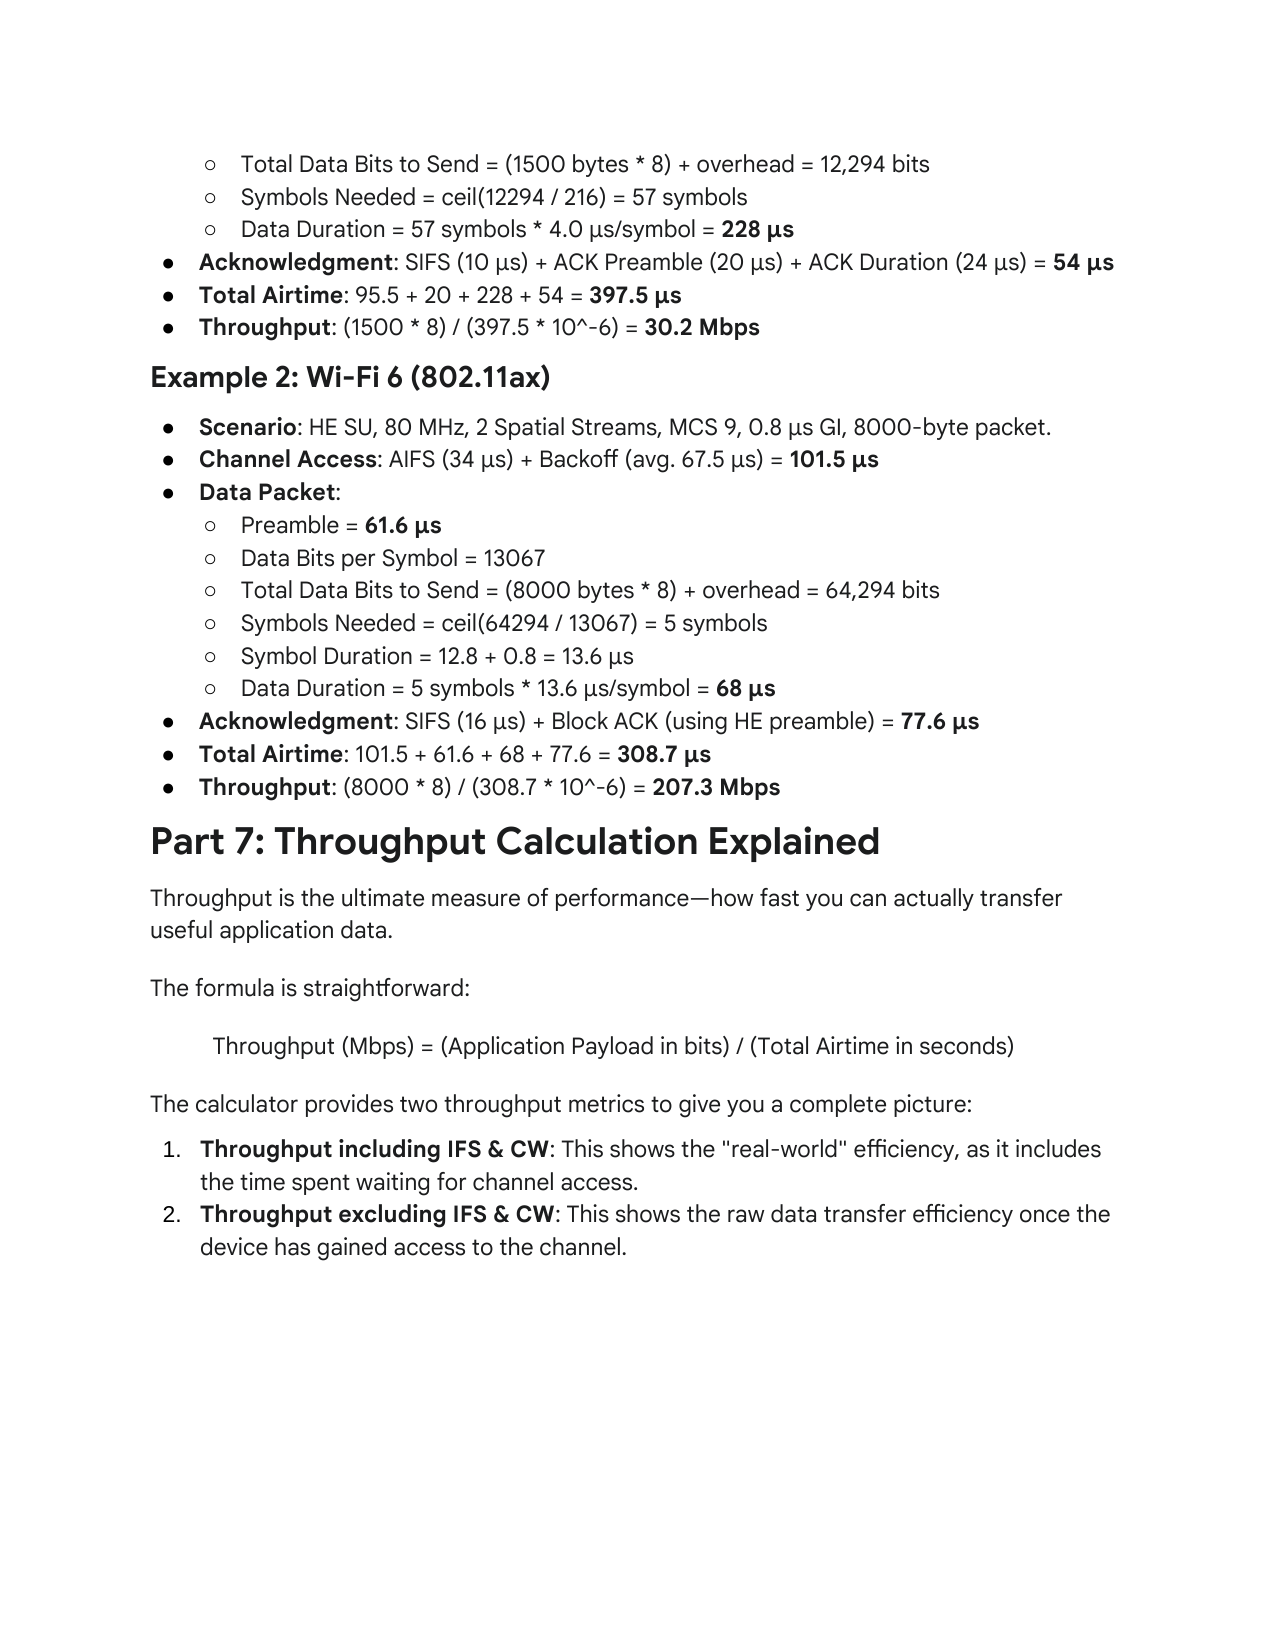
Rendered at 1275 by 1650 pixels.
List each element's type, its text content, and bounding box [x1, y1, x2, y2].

list Data Bits per Symbol = 13067 [203, 544, 1125, 572]
list Data Duration = 5 symbols * 13.6 µs/symbol = 68 µs [203, 674, 1125, 703]
text The formula is straightforward: [150, 974, 1125, 1003]
list Channel Access: AIFS (34 µs) + Backoff (avg. 67.5 µs) = 101.5 µs [161, 446, 1125, 474]
list Total Data Bits to Send = (1500 bytes * 8) + overhead = 12,294 bits [203, 150, 1125, 179]
list Symbol Duration = 12.8 + 0.8 = 13.6 µs [203, 642, 1125, 671]
subtitle Example 2: Wi-Fi 6 (802.11ax) [150, 359, 1125, 395]
list Symbols Needed = ceil(64294 / 13067) = 5 symbols [203, 609, 1125, 638]
list Preamble = 61.6 µs [203, 511, 1125, 540]
list Data Duration = 57 symbols * 4.0 µs/symbol = 228 µs [203, 215, 1125, 244]
list Acknowledgment: SIFS (16 µs) + Block ACK (using HE preamble) = 77.6 µs [161, 707, 1125, 736]
subtitle Part 7: Throughput Calculation Explained [150, 818, 1125, 865]
list Throughput including IFS & CW: This shows the "real-world" efficiency, as it includes the time spent waiting for channel access. [162, 1135, 1125, 1196]
list Symbols Needed = ceil(12294 / 216) = 57 symbols [203, 183, 1125, 211]
list Scenario: HE SU, 80 MHz, 2 Spatial Streams, MCS 9, 0.8 µs GI, 8000-byte packet. [161, 413, 1125, 442]
list Throughput: (1500 * 8) / (397.5 * 10^-6) = 30.2 Mbps [161, 313, 1125, 342]
text The calculator provides two throughput metrics to give you a complete picture: [150, 1090, 1125, 1118]
text Throughput (Mbps) = (Application Payload in bits) / (Total Airtime in seconds) [212, 1032, 1062, 1061]
list Total Data Bits to Send = (8000 bytes * 8) + overhead = 64,294 bits [203, 576, 1125, 605]
list Data Packet: [161, 478, 1125, 507]
list Throughput excluding IFS & CW: This shows the raw data transfer efficiency once the device has gained access to the channel. [162, 1200, 1125, 1262]
list Throughput: (8000 * 8) / (308.7 * 10^-6) = 207.3 Mbps [161, 773, 1125, 801]
list Total Airtime: 95.5 + 20 + 228 + 54 = 397.5 µs [161, 281, 1125, 309]
text Throughput is the ultimate measure of performance—how fast you can actually transfer useful application data. [150, 884, 1125, 945]
list Total Airtime: 101.5 + 61.6 + 68 + 77.6 = 308.7 µs [161, 740, 1125, 769]
list Acknowledgment: SIFS (10 µs) + ACK Preamble (20 µs) + ACK Duration (24 µs) = 54 µs [161, 248, 1125, 277]
